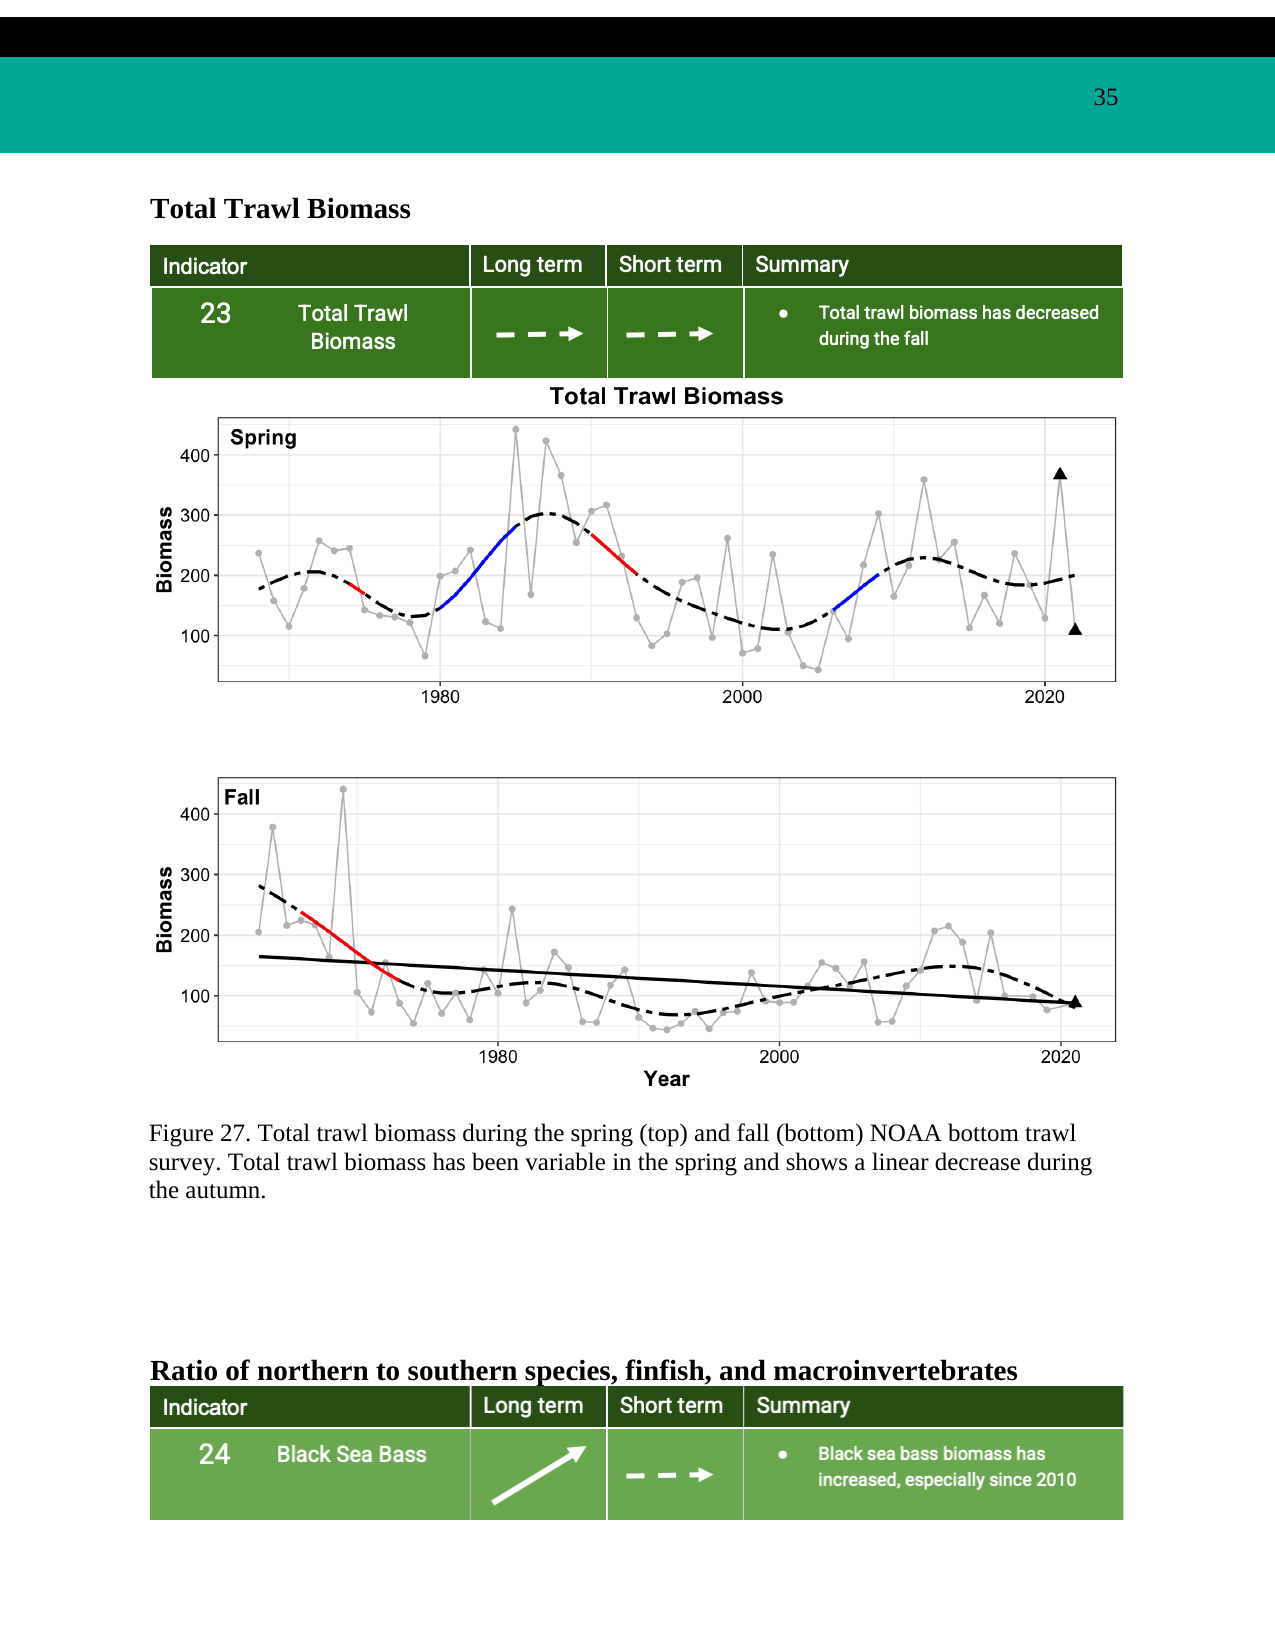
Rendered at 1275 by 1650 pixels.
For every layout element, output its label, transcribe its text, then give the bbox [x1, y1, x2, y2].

picture [148, 1386, 1124, 1520]
text Figure 27. Total trawl biomass during the spring (top) and fall (bottom) NOAA bottom trawl survey. Total trawl biomass has been variable in the spring and shows a linear decrease during the autumn. [148, 1118, 1127, 1204]
picture [148, 245, 1124, 1098]
subtitle Ratio of northern to southern species, finfish, and macroinvertebrates [150, 1353, 1044, 1386]
subtitle Total Trawl Biomass [150, 191, 1044, 224]
